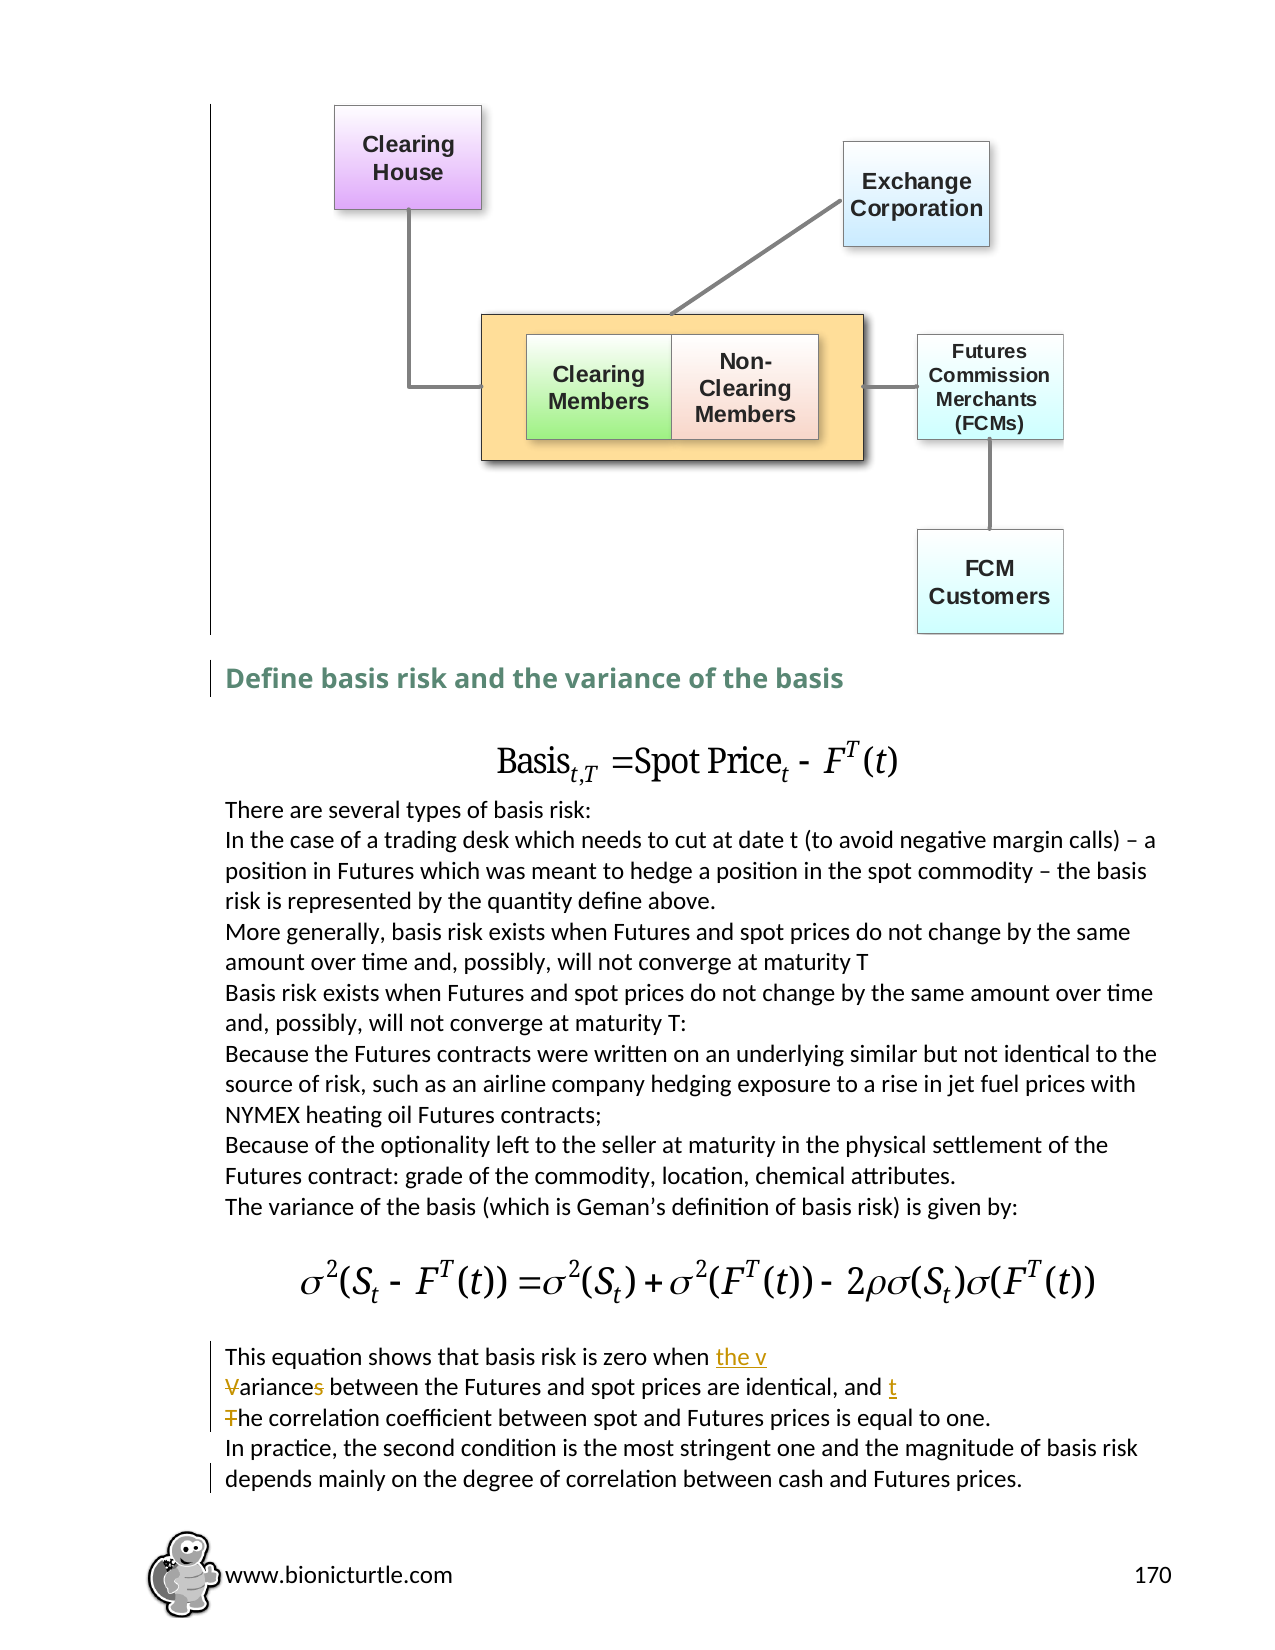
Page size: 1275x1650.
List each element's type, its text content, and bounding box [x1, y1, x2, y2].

text The variance of the basis (which is Geman’s definition of basis risk) is given by: [225, 1191, 1172, 1221]
text Because the Futures contracts were written on an underlying similar but not identical to the source of risk, such as an airline company hedging exposure to a rise in jet fuel prices with NYMEX heating oil Futures contracts; [225, 1038, 1172, 1130]
text Basis risk exists when Futures and spot prices do not change by the same amount over time and, possibly, will not converge at maturity T: [225, 977, 1172, 1038]
text In practice, the second condition is the most stringent one and the magnitude of basis risk depends mainly on the degree of correlation between cash and Futures prices. [225, 1432, 1172, 1493]
text ariance between the Futures and spot prices are identical, and [225, 1371, 1172, 1402]
text he correlation coefficient between spot and Futures prices is equal to one. [225, 1402, 1172, 1432]
text More generally, basis risk exists when Futures and spot prices do not change by the same amount over time and, possibly, will not converge at maturity T [225, 916, 1172, 977]
text This equation shows that basis risk is zero when [225, 1341, 1172, 1371]
text In the case of a trading desk which needs to cut at date t (to avoid negative margin calls) – a position in Futures which was meant to hedge a position in the spot commodity – the basis risk is represented by the quantity define above. [225, 824, 1172, 916]
subtitle Define basis risk and the variance of the basis [225, 660, 1172, 733]
text There are several types of basis risk: [225, 794, 1172, 824]
text Because of the optionality left to the seller at maturity in the physical settlement of the Futures contract: grade of the commodity, location, chemical attributes. [225, 1130, 1172, 1191]
